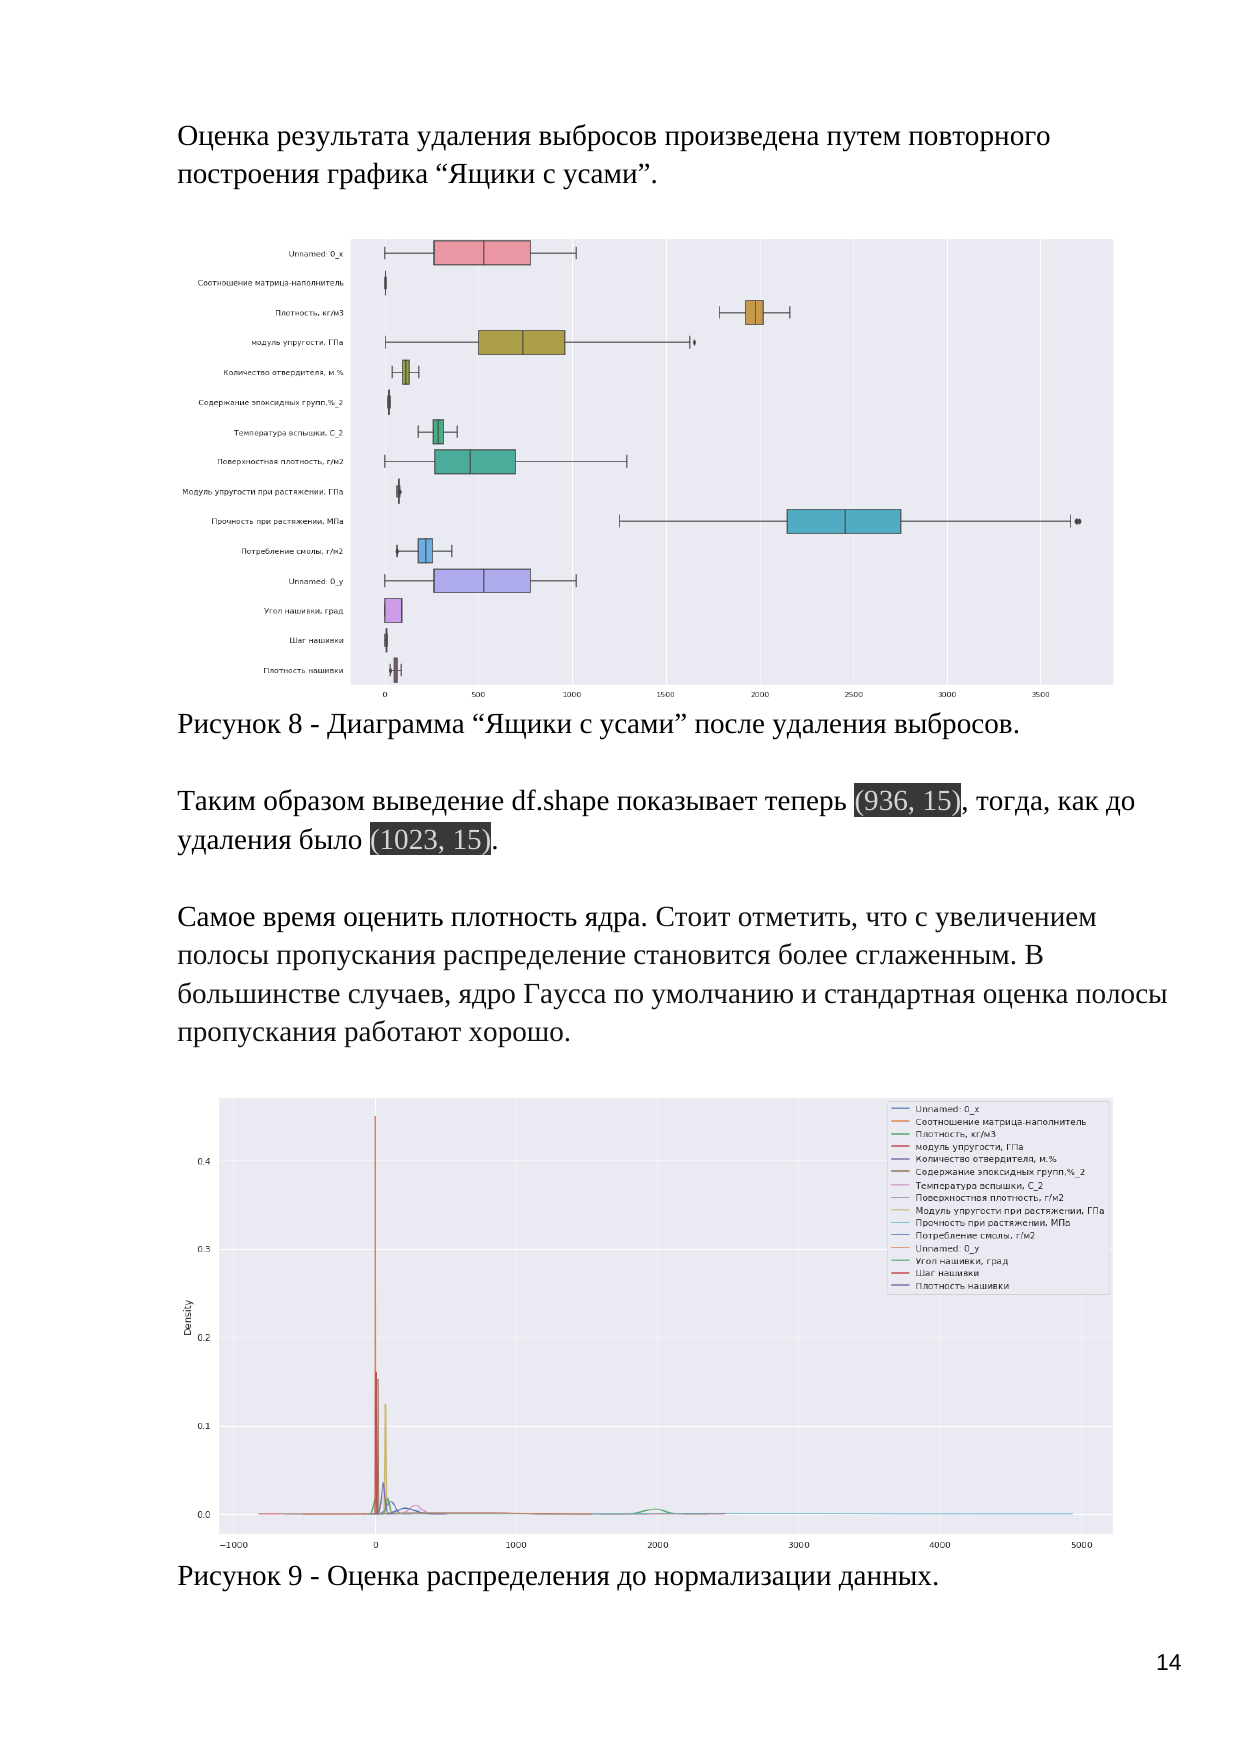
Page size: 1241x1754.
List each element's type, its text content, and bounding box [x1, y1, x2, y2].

text Оценка результата удаления выбросов произведена путем повторного построения графика “Ящики с усами”. [177, 118, 1181, 190]
text Рисунок 9 - Оценка распределения до нормализации данных. [177, 1558, 1181, 1592]
text Самое время оценить плотность ядра. Стоит отметить, что с увеличением полосы пропускания распределение становится более сглаженным. В большинстве случаев, ядро Гаусса по умолчанию и стандартная оценка полосы пропускания работают хорошо. [177, 899, 1181, 1048]
picture [177, 233, 1118, 703]
picture [177, 1091, 1118, 1555]
text Рисунок 8 - Диаграмма “Ящики с усами” после удаления выбросов. [177, 706, 1181, 740]
text Таким образом выведение df.shape показывает теперь (936, 15), тогда, как до удаления было (1023, 15). [177, 783, 1181, 855]
